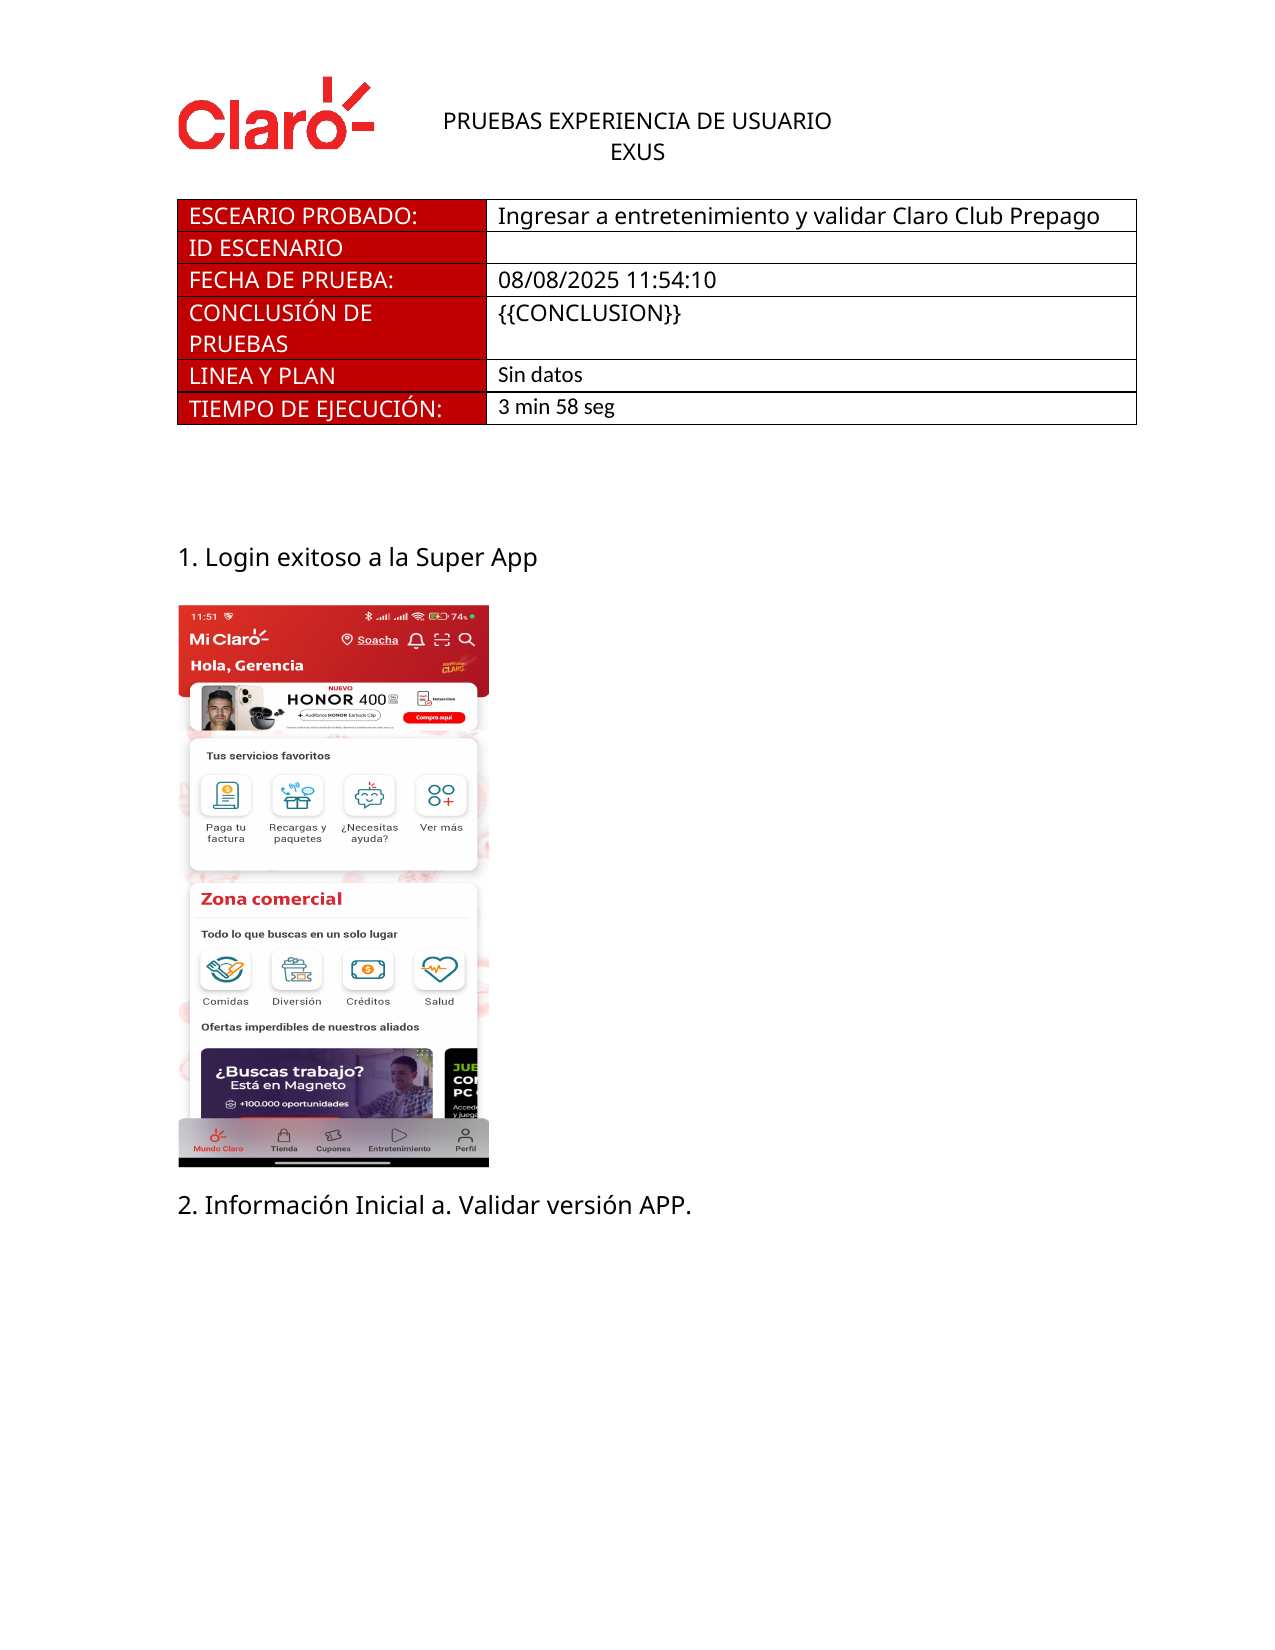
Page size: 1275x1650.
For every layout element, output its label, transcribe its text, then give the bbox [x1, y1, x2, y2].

table_cell {{CONCLUSION}} [487, 297, 1136, 359]
table_header ESCEARIO PROBADO: [178, 200, 486, 231]
table_cell [487, 232, 1136, 263]
table_cell Sin datos [487, 360, 1136, 391]
picture [177, 604, 490, 1168]
table_cell CONCLUSIÓN DE PRUEBAS [178, 297, 486, 359]
text 2. Información Inicial a. Validar versión APP. [177, 1188, 1098, 1222]
table_header Ingresar a entretenimiento y validar Claro Club Prepago [487, 200, 1136, 231]
table_cell 3 min 58 seg [487, 393, 1136, 424]
table_cell TIEMPO DE EJECUCIÓN: [178, 393, 486, 424]
table_cell ID ESCENARIO [178, 232, 486, 263]
text 1. Login exitoso a la Super App [177, 539, 1098, 573]
picture [177, 76, 374, 149]
table_cell FECHA DE PRUEBA: [178, 264, 486, 296]
table_cell LINEA Y PLAN [178, 360, 486, 391]
table_cell 08/08/2025 11:54:10 [487, 264, 1136, 296]
